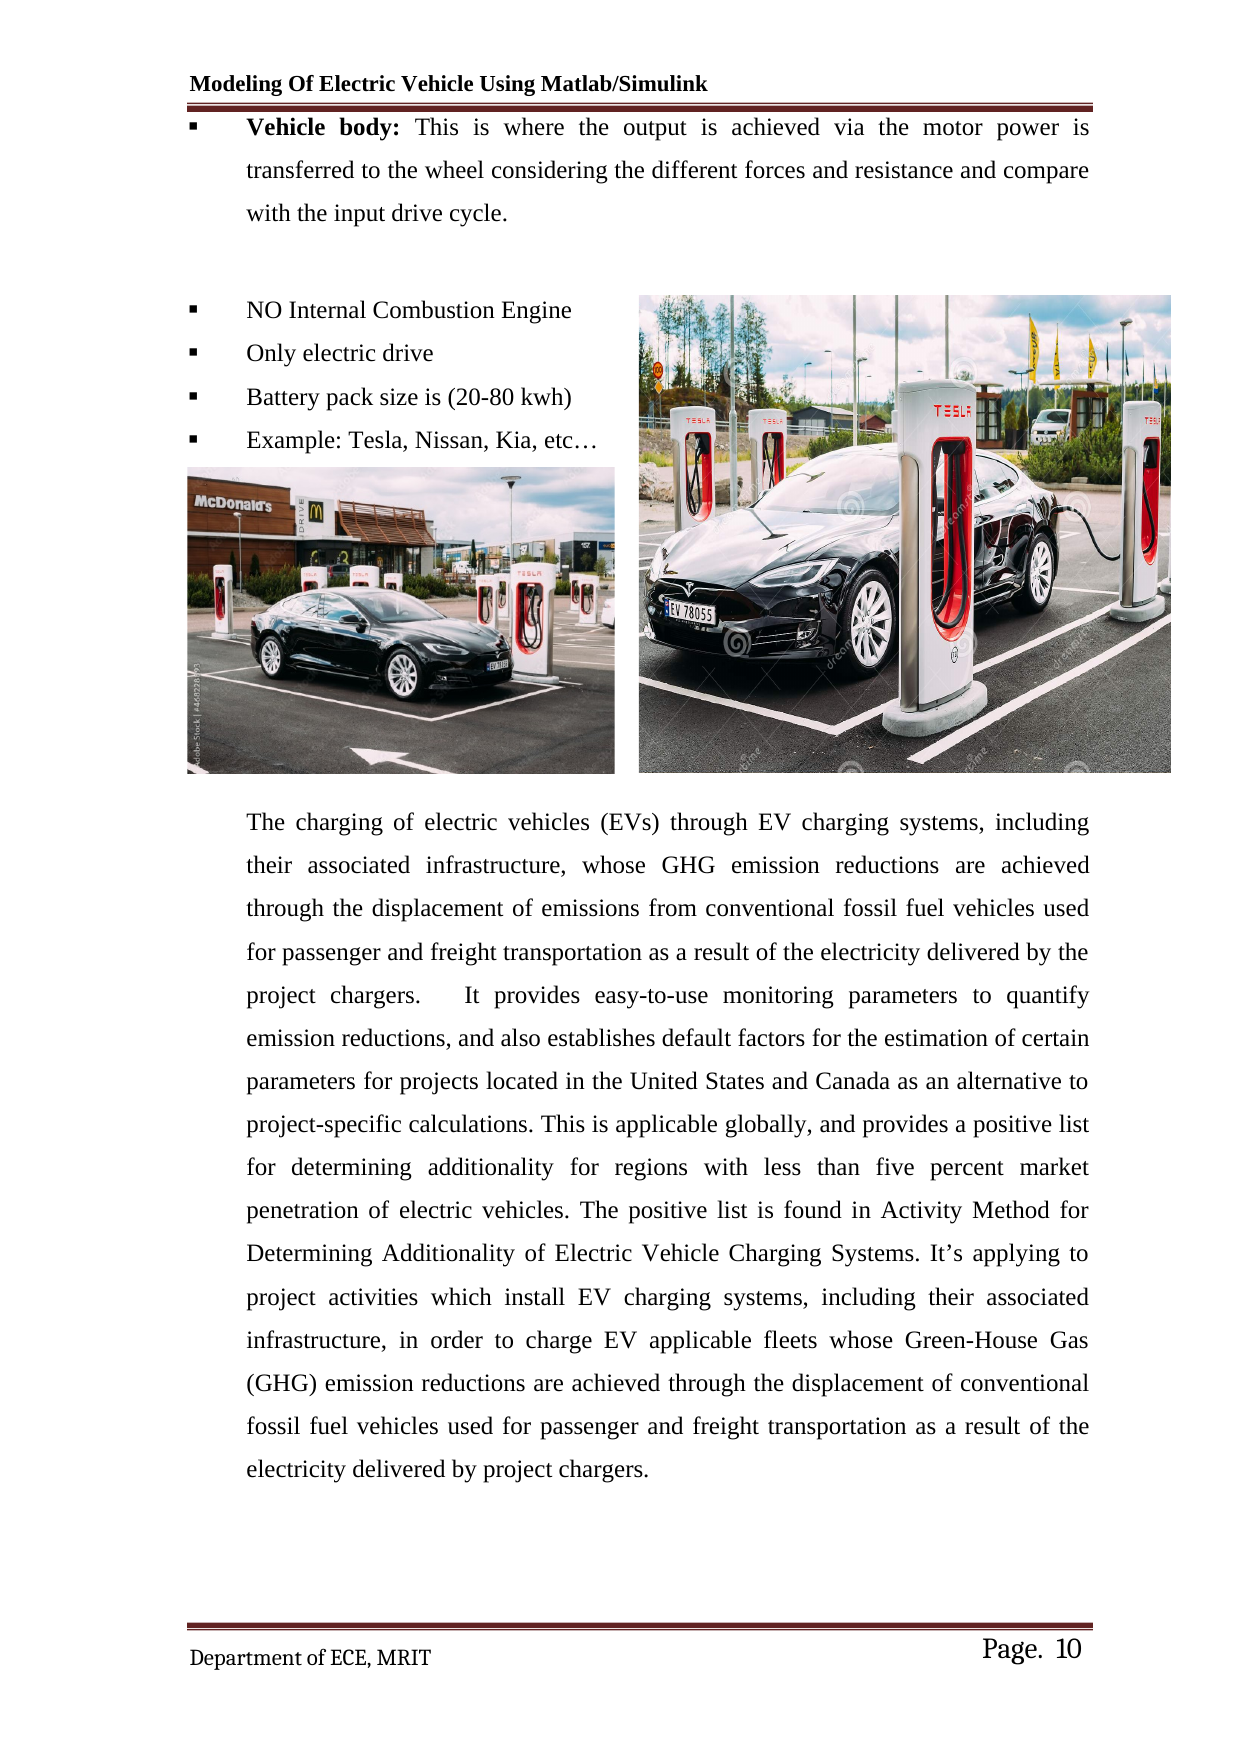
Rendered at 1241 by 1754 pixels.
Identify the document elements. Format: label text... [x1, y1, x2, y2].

list Vehicle body: This is where the output is achieved via the motor power is transferred to the wheel considering the different forces and resistance and compare with the input drive cycle. [187, 112, 1090, 227]
text The charging of electric vehicles (EVs) through EV charging systems, including their associated infrastructure, whose GHG emission reductions are achieved through the displacement of emissions from conventional fossil fuel vehicles used for passenger and freight transportation as a result of the electricity delivered by the project chargers. It provides easy-to-use monitoring parameters to quantify emission reductions, and also establishes default factors for the estimation of certain parameters for projects located in the United States and Canada as an alternative to project-specific calculations. This is applicable globally, and provides a positive list for determining additionality for regions with less than five percent market penetration of electric vehicles. The positive list is found in Activity Method for Determining Additionality of Electric Vehicle Charging Systems. It’s applying to project activities which install EV charging systems, including their associated infrastructure, in order to charge EV applicable fleets whose Green-House Gas (GHG) emission reductions are achieved through the displacement of conventional fossil fuel vehicles used for passenger and freight transportation as a result of the electricity delivered by project chargers. [246, 807, 1090, 1483]
picture [638, 295, 1171, 773]
picture [187, 467, 615, 774]
list Only electric drive [187, 338, 605, 367]
list NO Internal Combustion Engine [187, 295, 605, 324]
list Example: Tesla, Nissan, Kia, etc… [187, 425, 605, 453]
list Battery pack size is (20-80 kwh) [187, 382, 605, 410]
